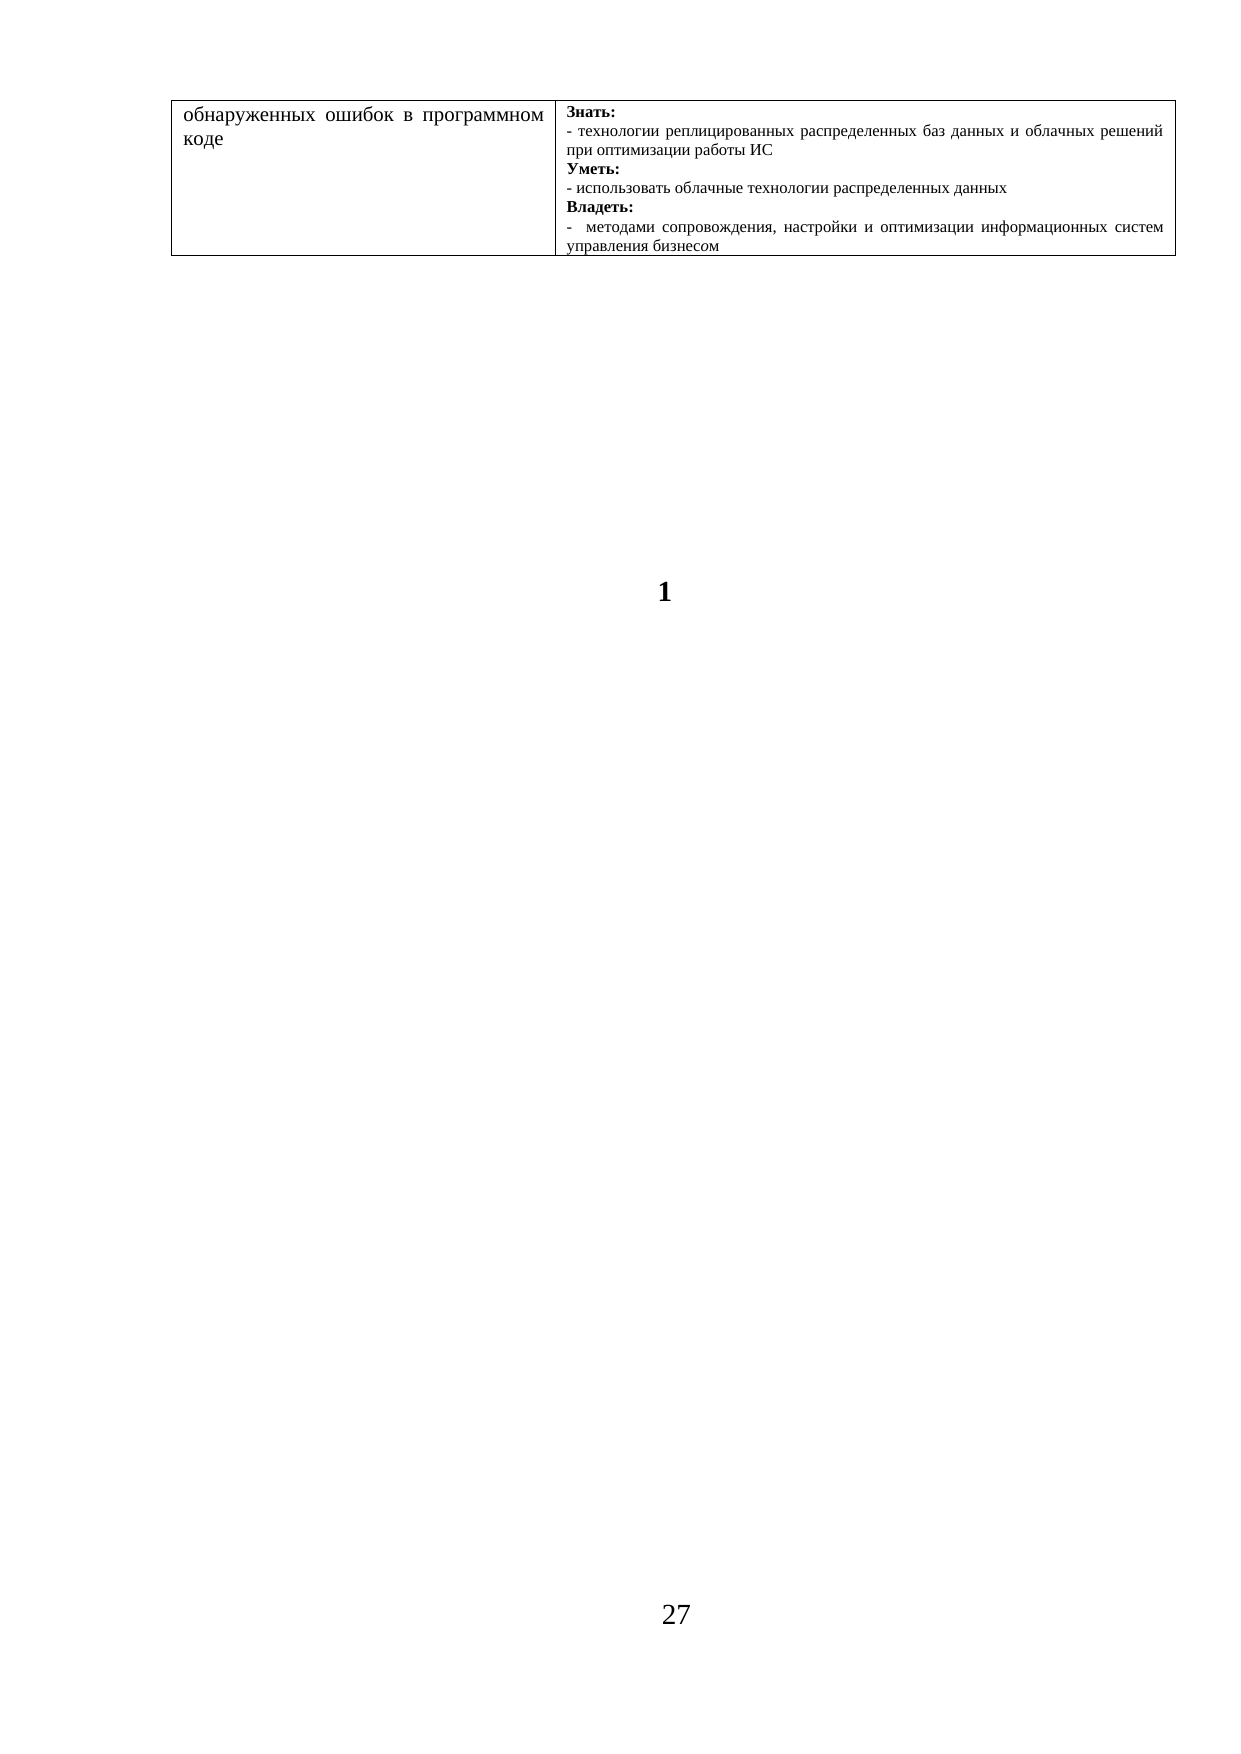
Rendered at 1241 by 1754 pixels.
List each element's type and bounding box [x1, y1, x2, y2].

table_cell [172, 101, 555, 255]
